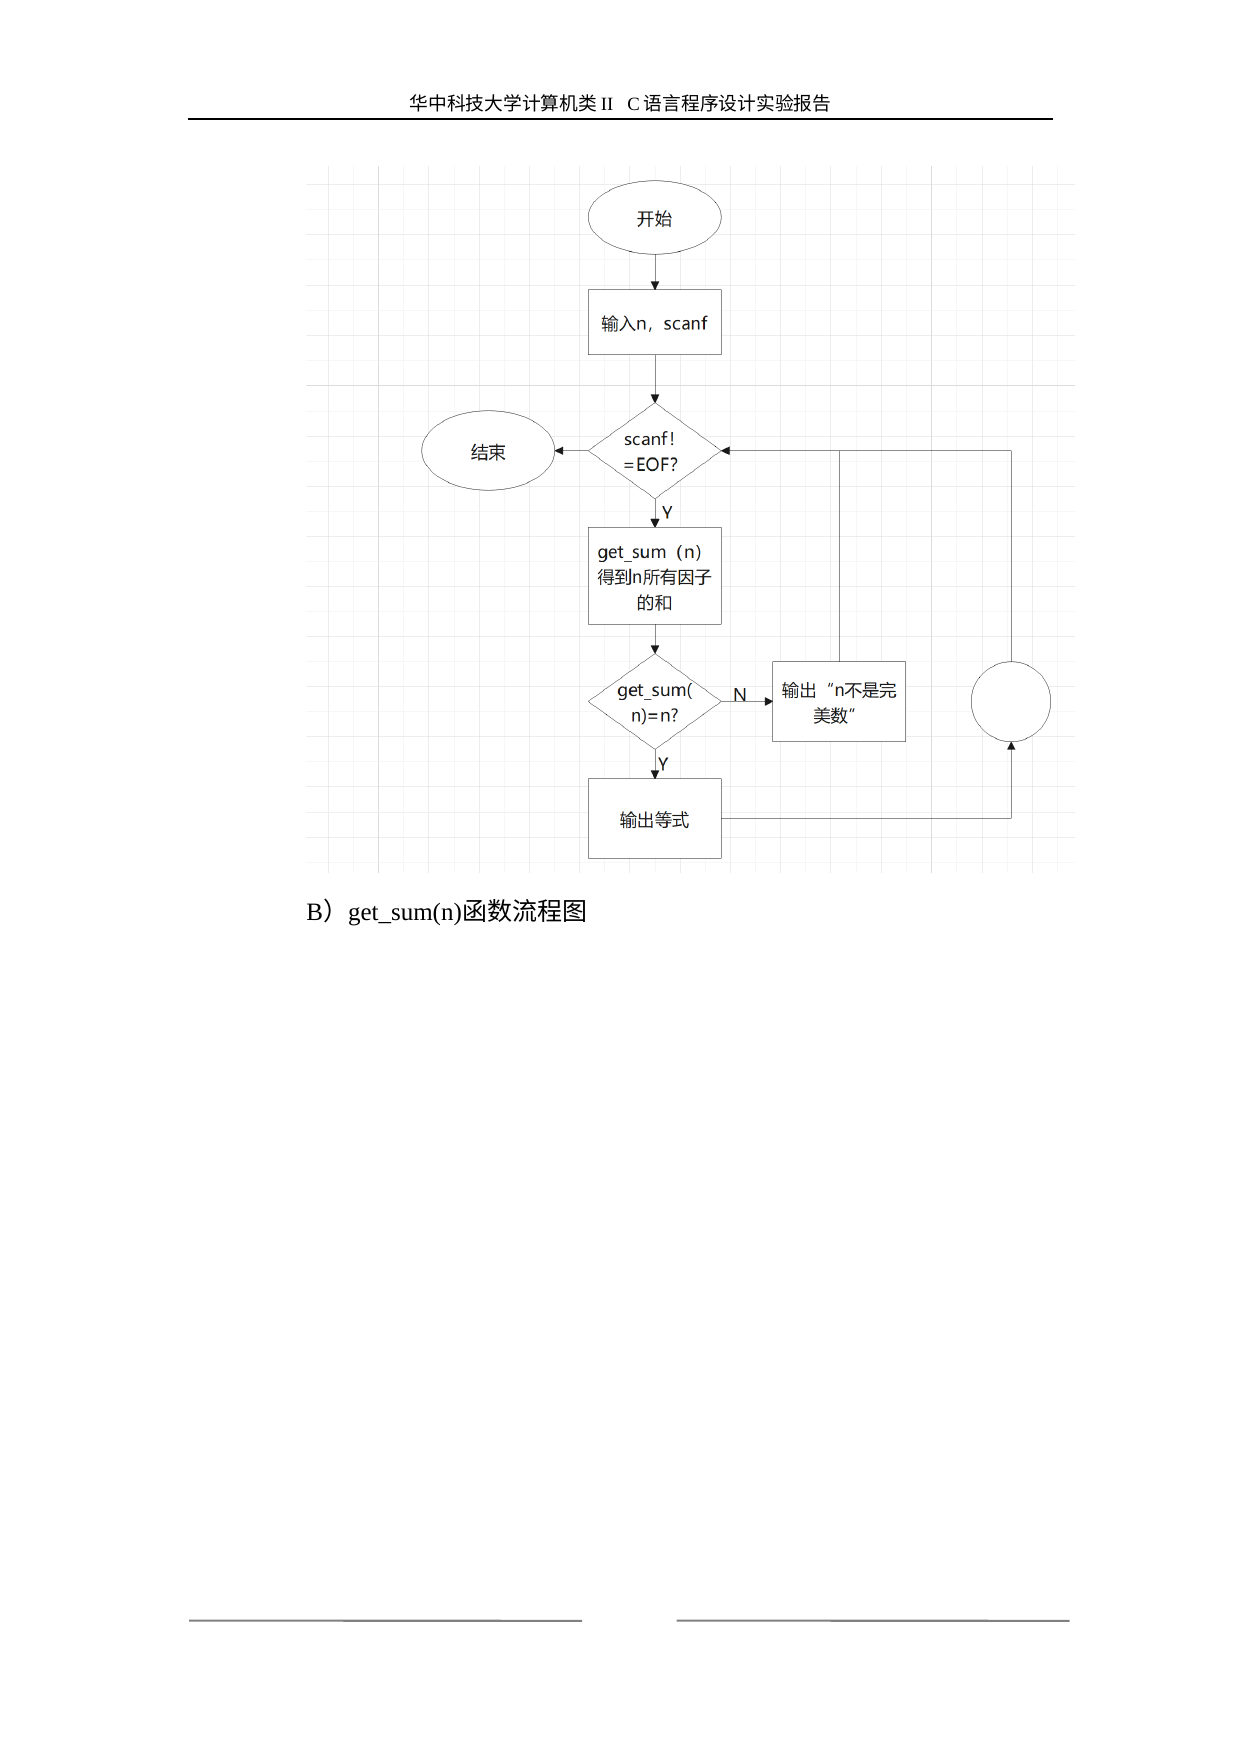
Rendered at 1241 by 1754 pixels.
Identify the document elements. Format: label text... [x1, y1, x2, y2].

list B）get_sum(n)函数流程图 [306, 877, 1053, 942]
picture [306, 166, 1075, 873]
